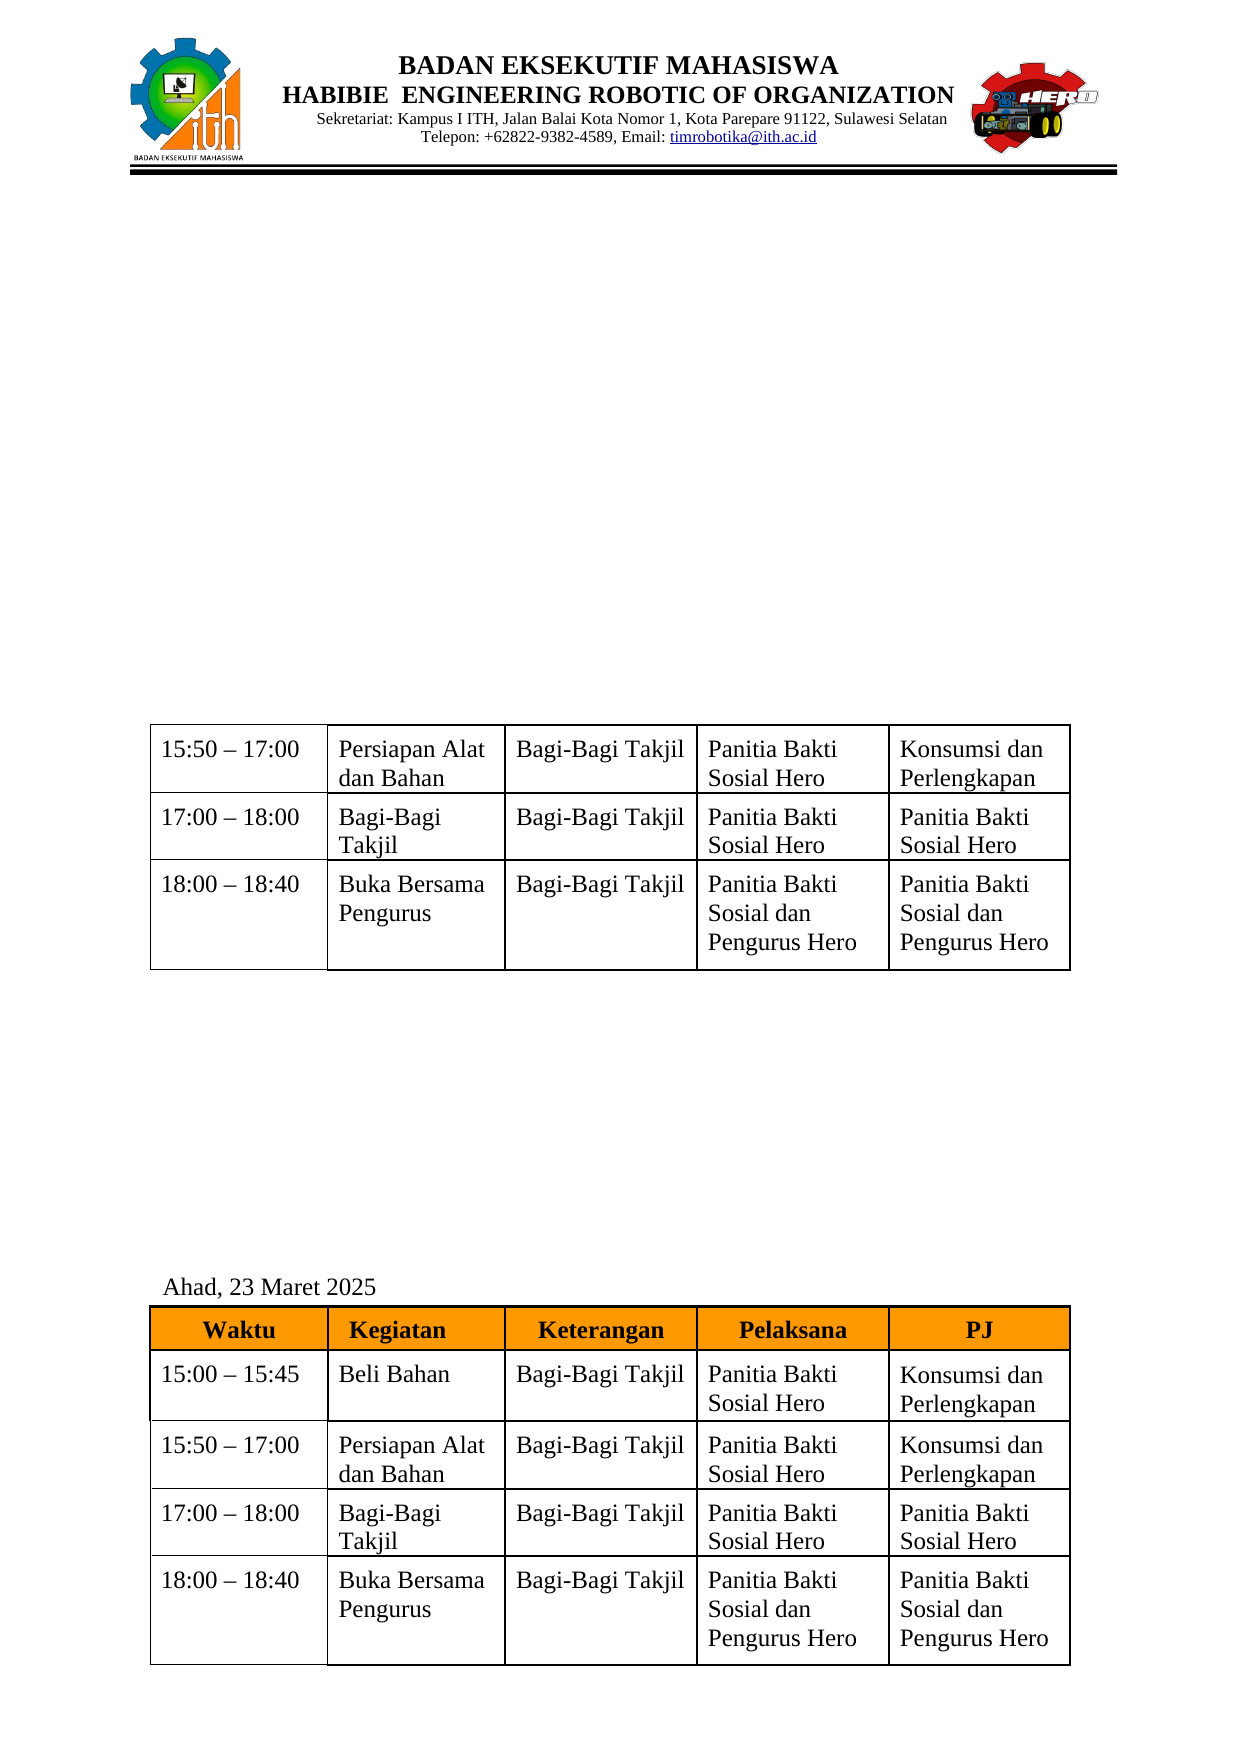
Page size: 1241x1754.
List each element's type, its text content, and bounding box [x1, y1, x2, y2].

table_cell Panitia Bakti Sosial dan Pengurus Hero [890, 1557, 1069, 1664]
table_cell 18:00 – 18:40 [151, 1556, 327, 1664]
table_cell 15:50 – 17:00 [151, 1421, 327, 1487]
table_cell Buka Bersama Pengurus [328, 1557, 504, 1664]
table_cell Panitia Bakti Sosial Hero [698, 1422, 888, 1487]
table_cell Konsumsi dan Perlengkapan [890, 1422, 1069, 1487]
text Ahad, 23 Maret 2025 [162, 1272, 1181, 1301]
table_header PJ [890, 1308, 1069, 1349]
picture [952, 50, 1101, 166]
table_cell Bagi-Bagi Takjil [506, 1490, 696, 1555]
table_cell Panitia Bakti Sosial Hero [890, 1490, 1069, 1555]
table_cell Panitia Bakti Sosial Hero [698, 1490, 888, 1555]
table_header Keterangan [506, 1308, 696, 1349]
table_cell Beli Bahan [329, 1351, 504, 1420]
table_header Kegiatan [329, 1308, 504, 1349]
table_header Pelaksana [698, 1308, 888, 1349]
table_cell 17:00 – 18:00 [151, 1489, 327, 1555]
table_cell Panitia Bakti Sosial Hero [698, 794, 888, 859]
table_cell Panitia Bakti Sosial Hero [698, 1351, 888, 1420]
table_header Waktu [151, 1308, 327, 1349]
table_cell 18:00 – 18:40 [151, 860, 327, 968]
table_cell Panitia Bakti Sosial dan Pengurus Hero [698, 1557, 888, 1664]
table_cell 15:50 – 17:00 [151, 725, 327, 792]
table_cell Panitia Bakti Sosial dan Pengurus Hero [890, 861, 1069, 968]
table_cell Persiapan Alat dan Bahan [328, 1422, 504, 1487]
table_cell Bagi-Bagi Takjil [506, 794, 696, 859]
table_cell Bagi-Bagi Takjil [328, 1490, 504, 1555]
table_cell Konsumsi dan Perlengkapan [890, 726, 1069, 792]
table_cell 17:00 – 18:00 [151, 793, 327, 859]
table_cell Panitia Bakti Sosial Hero [698, 726, 888, 792]
table_cell Panitia Bakti Sosial Hero [890, 794, 1069, 859]
table_cell Bagi-Bagi Takjil [506, 726, 696, 792]
table_cell Bagi-Bagi Takjil [506, 1422, 696, 1487]
table_cell Bagi-Bagi Takjil [506, 1351, 696, 1420]
picture [115, 25, 250, 166]
table_cell Panitia Bakti Sosial dan Pengurus Hero [698, 861, 888, 968]
table_cell Bagi-Bagi Takjil [328, 794, 504, 859]
table_cell Buka Bersama Pengurus [328, 861, 504, 968]
table_cell Konsumsi dan Perlengkapan [890, 1351, 1069, 1420]
table_cell Bagi-Bagi Takjil [506, 861, 696, 968]
table_cell Bagi-Bagi Takjil [506, 1557, 696, 1664]
table_cell Persiapan Alat dan Bahan [328, 726, 504, 792]
table_cell 15:00 – 15:45 [151, 1351, 327, 1420]
